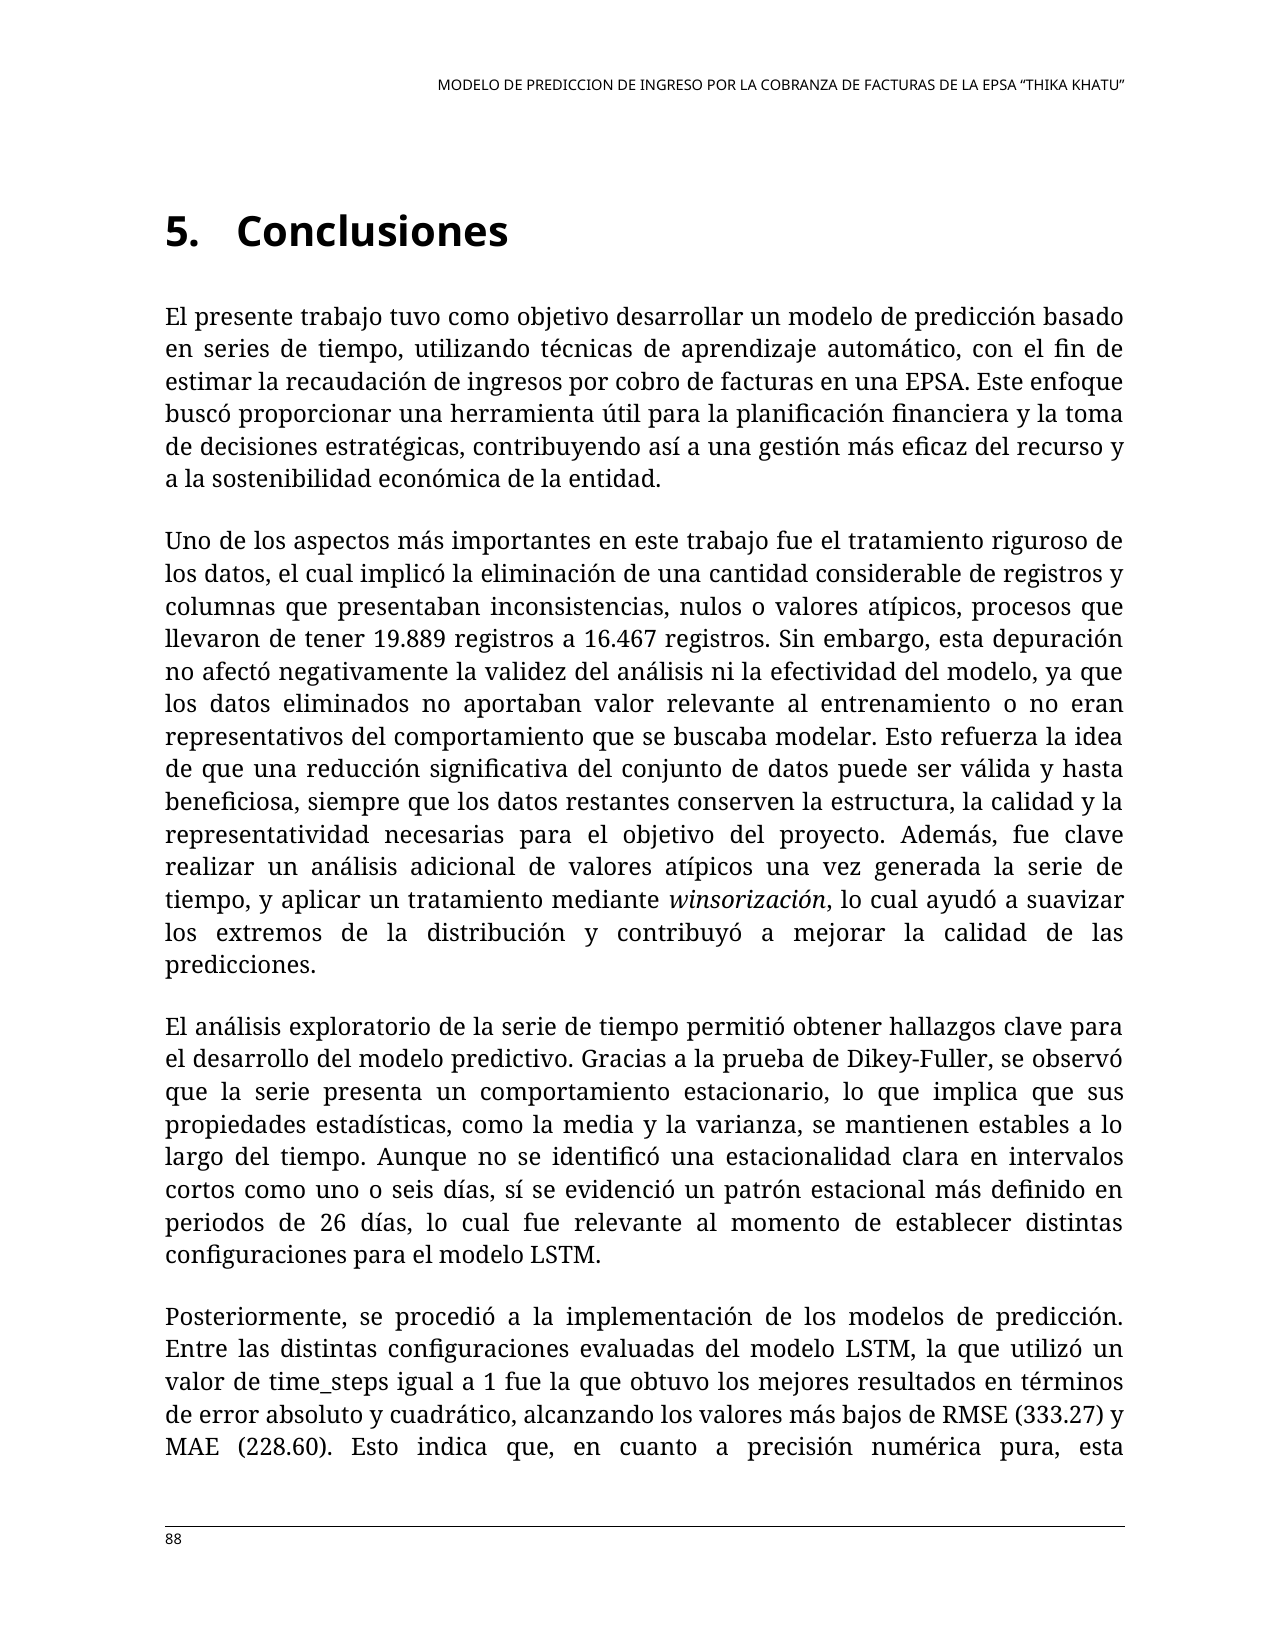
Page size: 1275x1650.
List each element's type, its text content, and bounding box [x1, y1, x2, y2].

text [165, 1300, 1125, 1463]
text El presente trabajo tuvo como objetivo desarrollar un modelo de predicción basado en series de tiempo, utilizando técnicas de aprendizaje automático, con el fin de estimar la recaudación de ingresos por cobro de facturas en una EPSA. Este enfoque buscó proporcionar una herramienta útil para la planificación financiera y la toma de decisiones estratégicas, contribuyendo así a una gestión más eficaz del recurso y a la sostenibilidad económica de la entidad. [165, 299, 1125, 495]
text El análisis exploratorio de la serie de tiempo permitió obtener hallazgos clave para el desarrollo del modelo predictivo. Gracias a la prueba de Dikey-Fuller, se observó que la serie presenta un comportamiento estacionario, lo que implica que sus propiedades estadísticas, como la media y la varianza, se mantienen estables a lo largo del tiempo. Aunque no se identificó una estacionalidad clara en intervalos cortos como uno o seis días, sí se evidenció un patrón estacional más definido en periodos de 26 días, lo cual fue relevante al momento de establecer distintas configuraciones para el modelo LSTM. [165, 1010, 1125, 1271]
text Uno de los aspectos más importantes en este trabajo fue el tratamiento riguroso de los datos, el cual implicó la eliminación de una cantidad considerable de registros y columnas que presentaban inconsistencias, nulos o valores atípicos, procesos que llevaron de tener 19.889 registros a 16.467 registros. Sin embargo, esta depuración no afectó negativamente la validez del análisis ni la efectividad del modelo, ya que los datos eliminados no aportaban valor relevante al entrenamiento o no eran representativos del comportamiento que se buscaba modelar. Esto refuerza la idea de que una reducción significativa del conjunto de datos puede ser válida y hasta beneficiosa, siempre que los datos restantes conserven la estructura, la calidad y la representatividad necesarias para el objetivo del proyecto. Además, fue clave realizar un análisis adicional de valores atípicos una vez generada la serie de tiempo, y aplicar un tratamiento mediante winsorización, lo cual ayudó a suavizar los extremos de la distribución y contribuyó a mejorar la calidad de las predicciones. [165, 524, 1125, 981]
subtitle Conclusiones [165, 202, 1125, 259]
